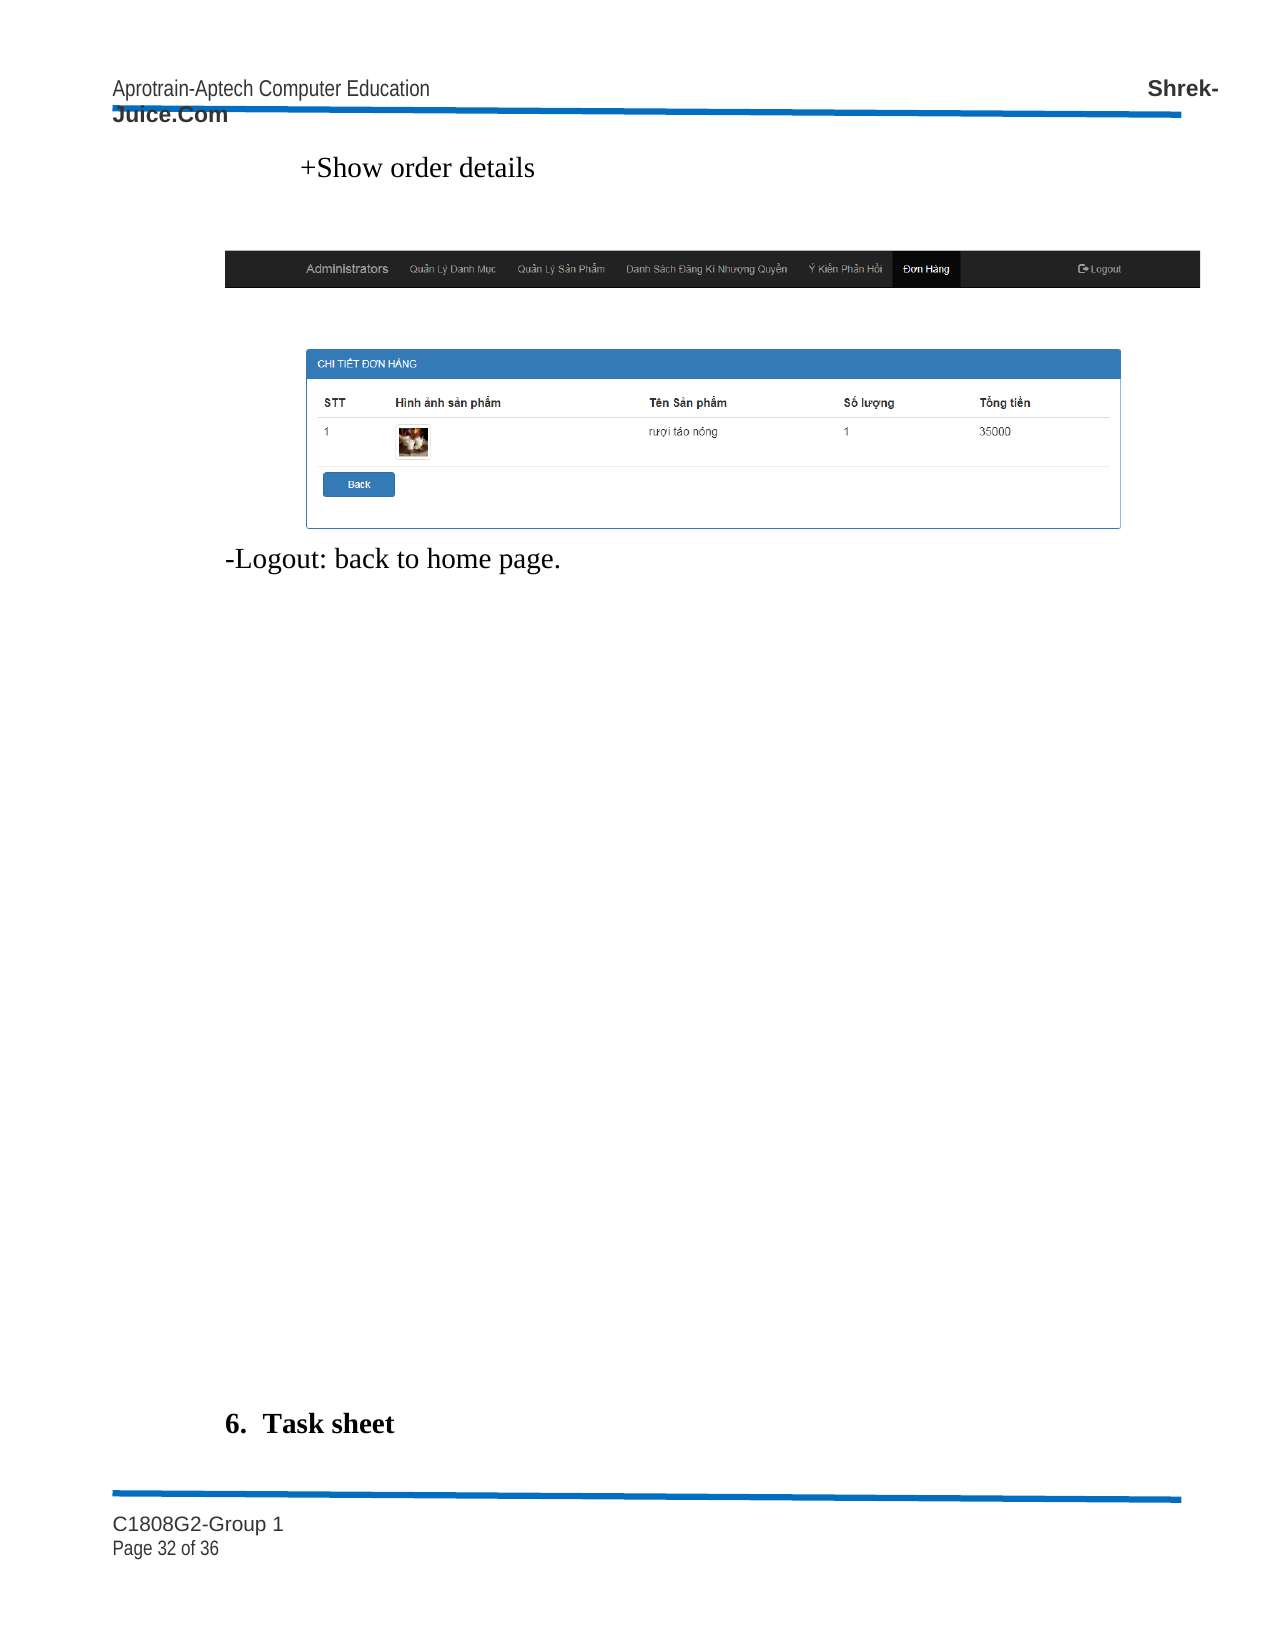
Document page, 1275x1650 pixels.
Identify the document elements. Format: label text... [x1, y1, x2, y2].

text -Logout: back to home page. [225, 541, 1106, 575]
subtitle Task sheet [225, 1407, 1106, 1440]
picture [225, 250, 1200, 530]
text +Show order details [225, 150, 1106, 183]
